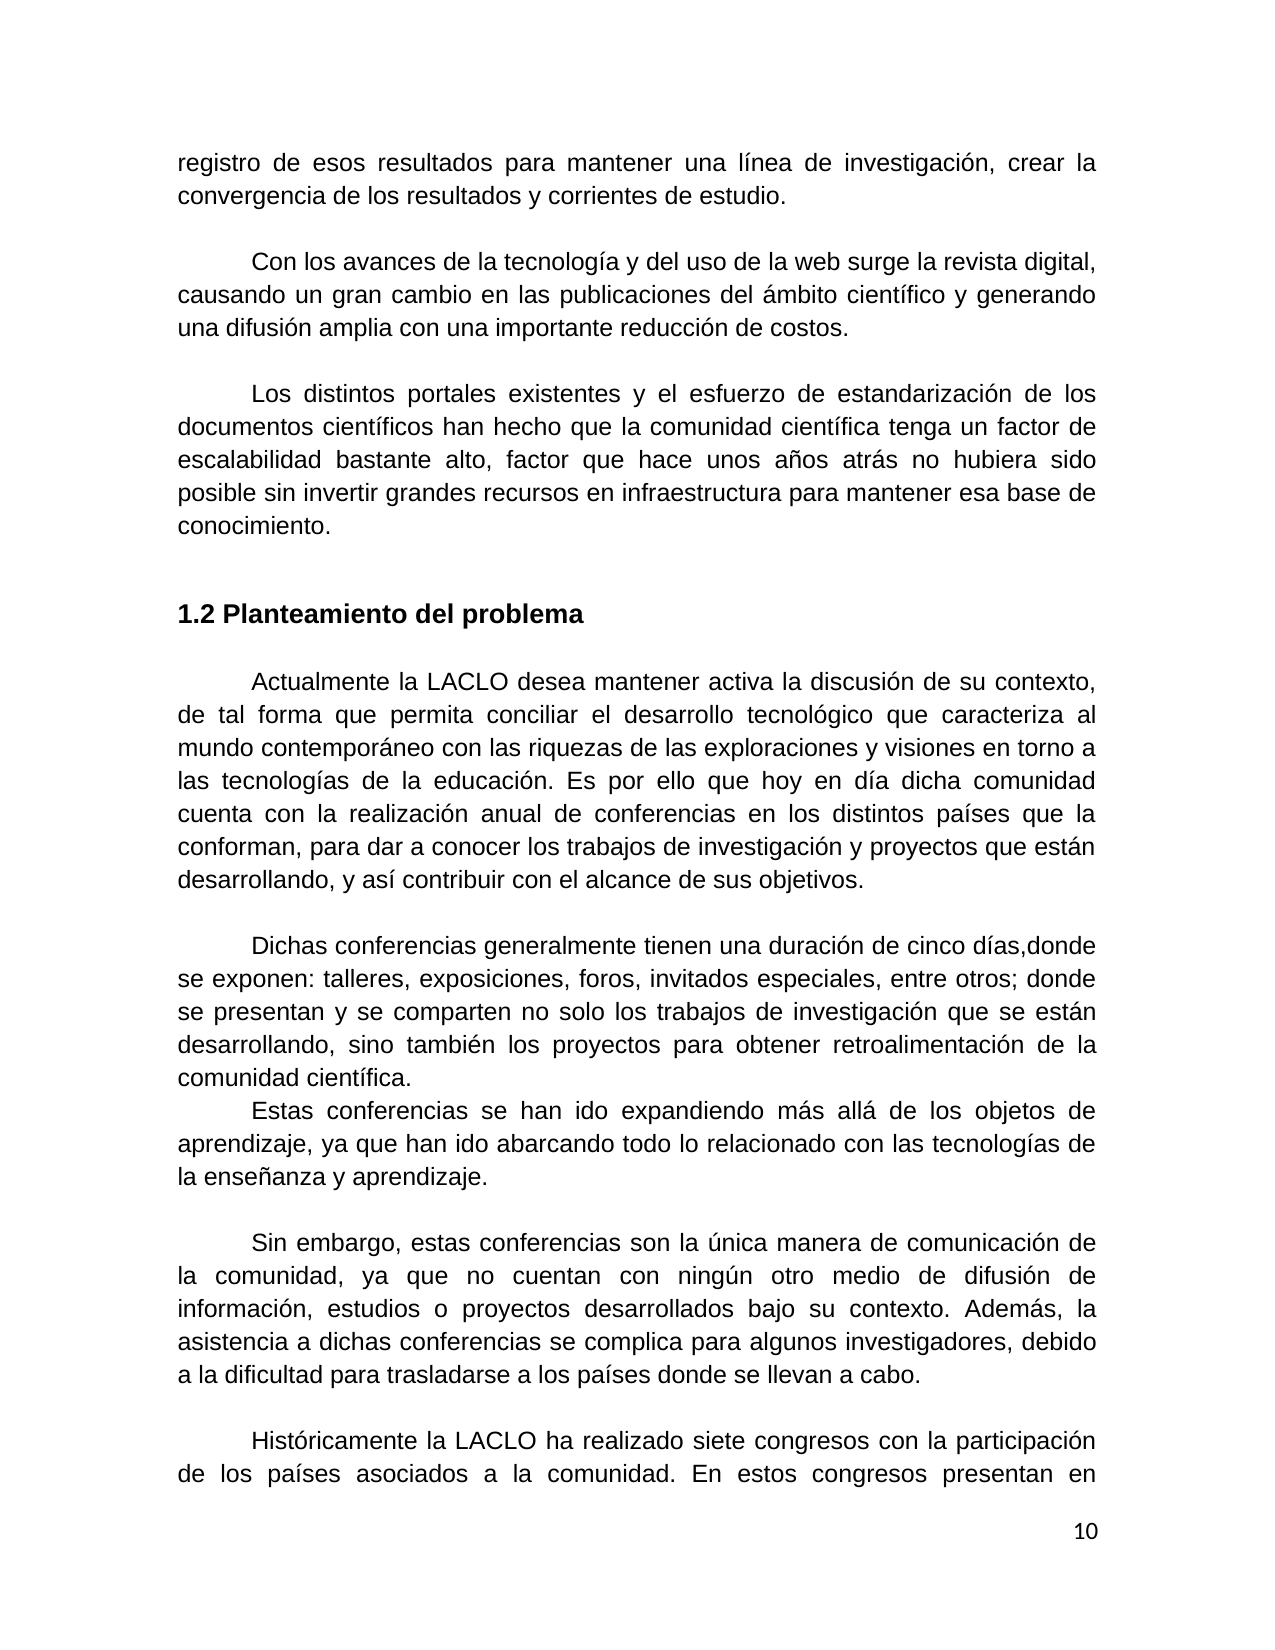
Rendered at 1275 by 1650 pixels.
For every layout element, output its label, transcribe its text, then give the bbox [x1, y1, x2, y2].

text Con los avances de la tecnología y del uso de la web surge la revista digital, causando un gran cambio en las publicaciones del ámbito científico y generando una difusión amplia con una importante reducción de costos. [177, 247, 1098, 341]
text Actualmente la LACLO desea mantener activa la discusión de su contexto, de tal forma que permita conciliar el desarrollo tecnológico que caracteriza al mundo contemporáneo con las riquezas de las exploraciones y visiones en torno a las tecnologías de la educación. Es por ello que hoy en día dicha comunidad cuenta con la realización anual de conferencias en los distintos países que la conforman, para dar a conocer los trabajos de investigación y proyectos que están desarrollando, y así contribuir con el alcance de sus objetivos. [177, 667, 1098, 893]
text Estas conferencias se han ido expandiendo más allá de los objetos de aprendizaje, ya que han ido abarcando todo lo relacionado con las tecnologías de la enseñanza y aprendizaje. [177, 1096, 1098, 1191]
text Los distintos portales existentes y el esfuerzo de estandarización de los documentos científicos han hecho que la comunidad científica tenga un factor de escalabilidad bastante alto, factor que hace unos años atrás no hubiera sido posible sin invertir grandes recursos en infraestructura para mantener esa base de conocimiento. [177, 379, 1098, 539]
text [177, 148, 1098, 209]
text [177, 1426, 1098, 1488]
text Dichas conferencias generalmente tienen una duración de cinco días,donde se exponen: talleres, exposiciones, foros, invitados especiales, entre otros; donde se presentan y se comparten no solo los trabajos de investigación que se están desarrollando, sino también los proyectos para obtener retroalimentación de la comunidad científica. [177, 931, 1098, 1092]
text Sin embargo, estas conferencias son la única manera de comunicación de la comunidad, ya que no cuentan con ningún otro medio de difusión de información, estudios o proyectos desarrollados bajo su contexto. Además, la asistencia a dichas conferencias se complica para algunos investigadores, debido a la dificultad para trasladarse a los países donde se llevan a cabo. [177, 1228, 1098, 1389]
subtitle 1.2 Planteamiento del problema [177, 598, 1098, 629]
